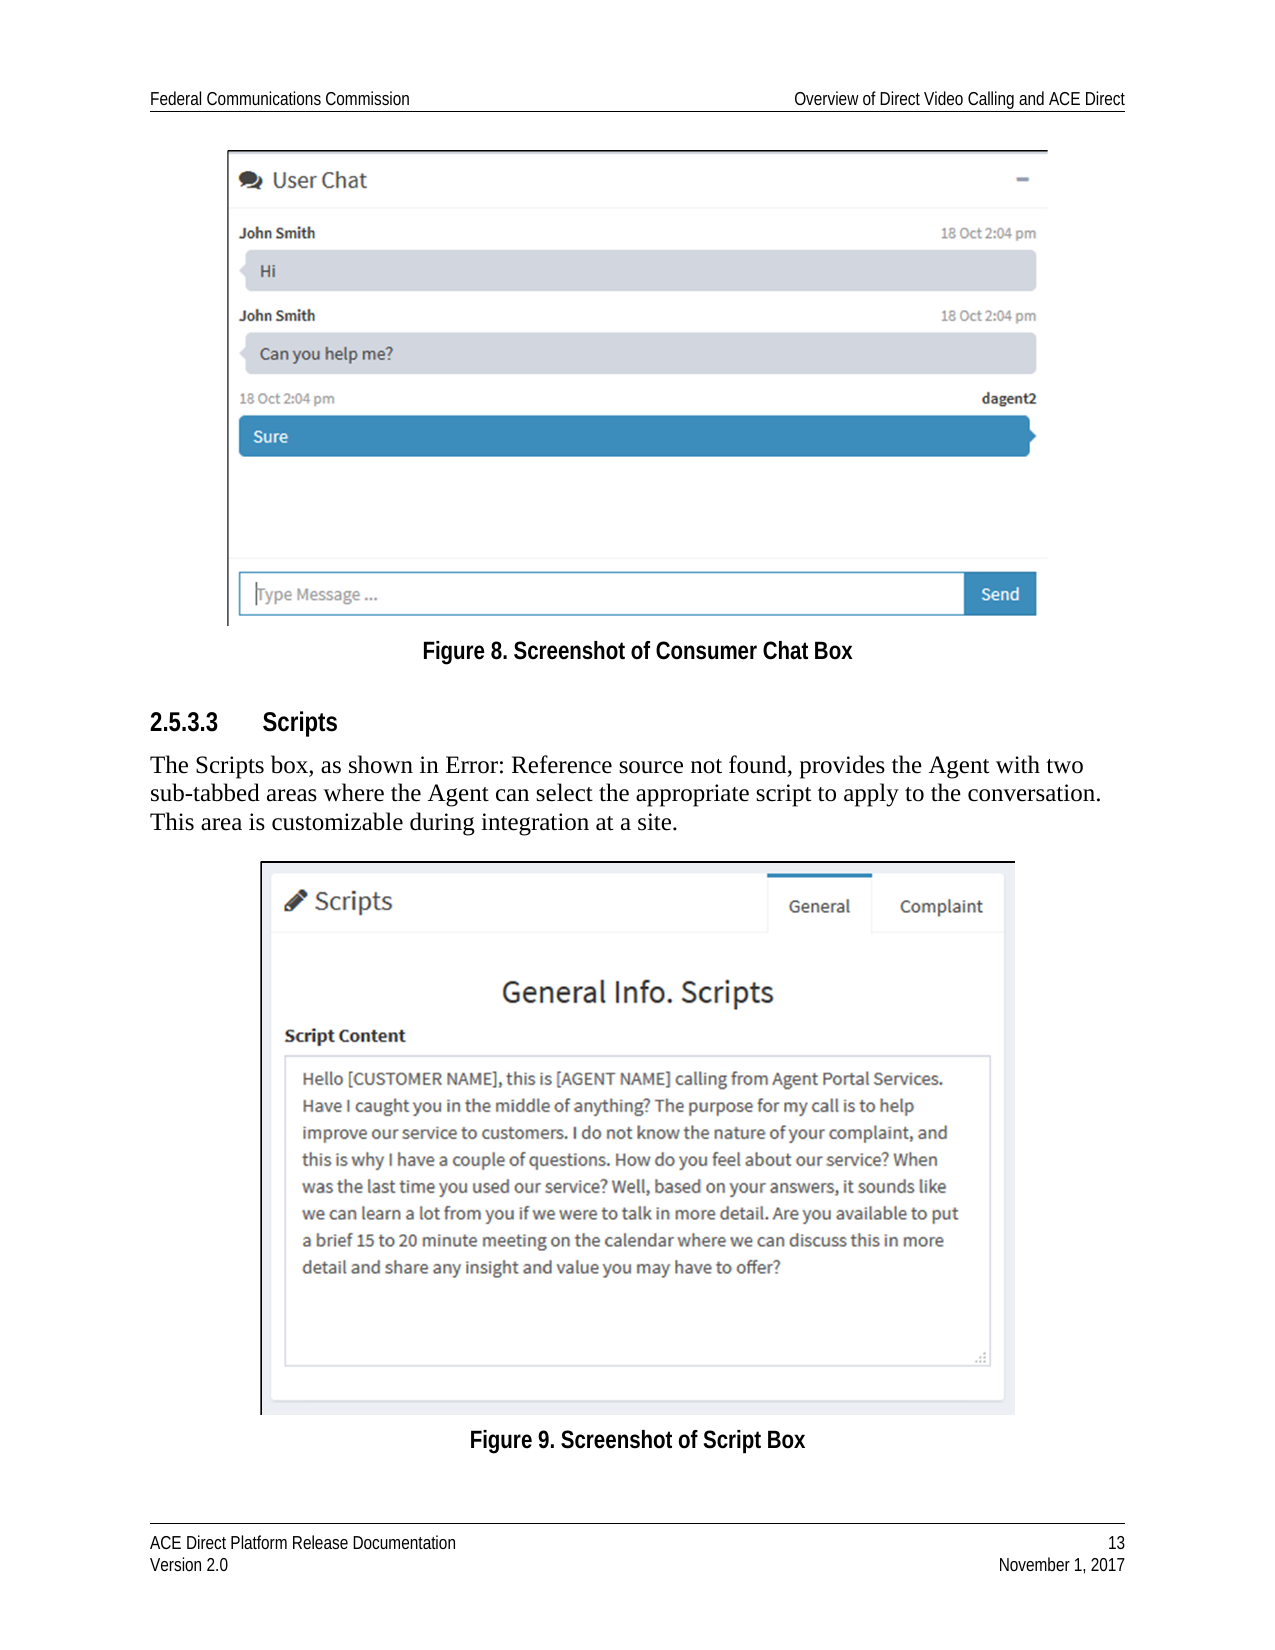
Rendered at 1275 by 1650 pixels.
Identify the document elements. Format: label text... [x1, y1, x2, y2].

subtitle Scripts [150, 706, 1125, 737]
